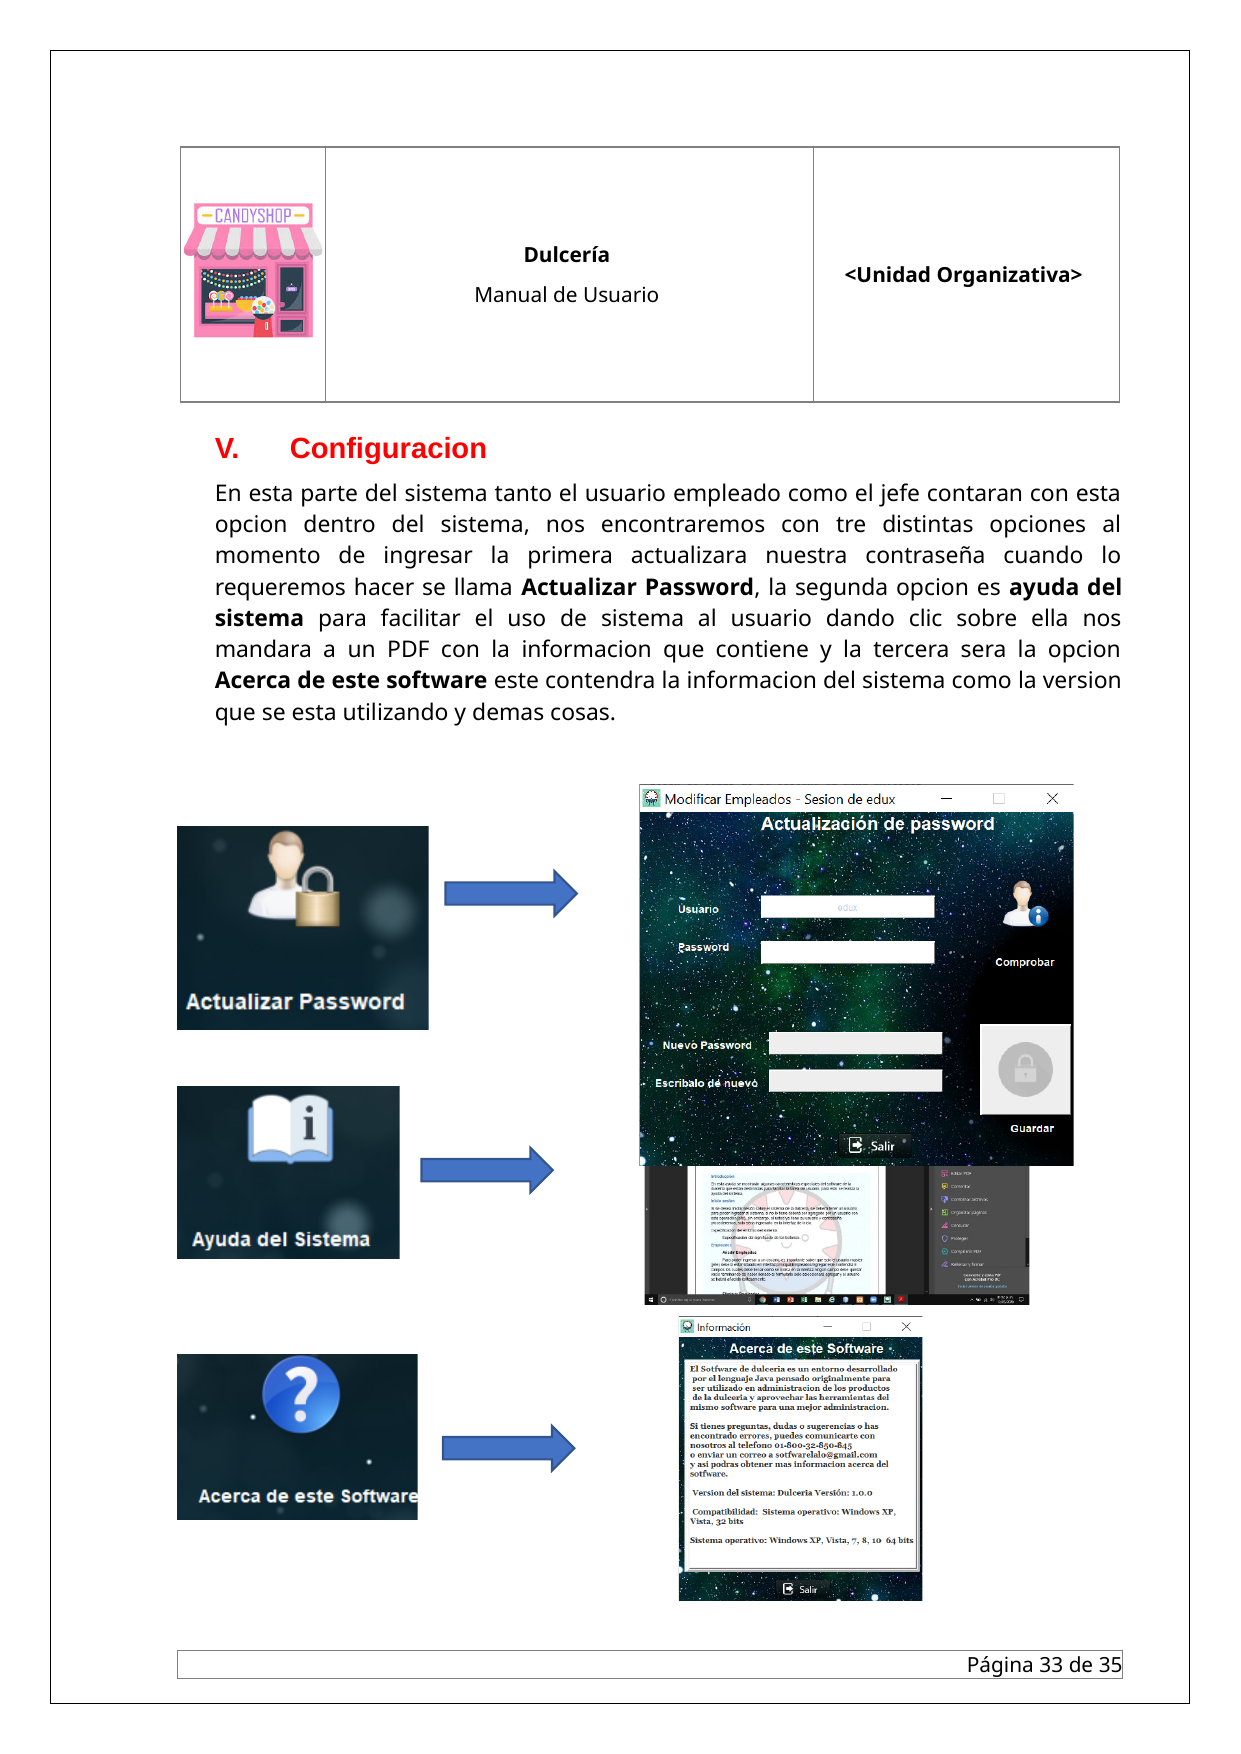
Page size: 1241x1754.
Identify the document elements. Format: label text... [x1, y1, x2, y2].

picture [706, 874, 714, 881]
picture [183, 200, 323, 340]
picture [988, 838, 993, 850]
picture [704, 944, 713, 951]
picture [960, 841, 968, 850]
list Configuracion [214, 431, 1122, 464]
text En esta parte del sistema tanto el usuario empleado como el jefe contaran con esta opcion dentro del sistema, nos encontraremos con tre distintas opciones al momento de ingresar la primera actualizara nuestra contraseña cuando lo requeremos hacer se llama Actualizar Password, la segunda opcion es ayuda del sistema para facilitar el uso de sistema al usuario dando clic sobre ella nos mandara a un PDF con la informacion que contiene y la tercera sera la opcion Acerca de este software este contendra la informacion del sistema como la version que se esta utilizando y demas cosas. [214, 477, 1122, 727]
picture [953, 837, 960, 847]
picture [177, 1086, 400, 1259]
picture [177, 826, 429, 1030]
picture [177, 1354, 418, 1520]
picture [643, 853, 651, 861]
picture [909, 1351, 917, 1357]
picture [954, 865, 962, 873]
picture [678, 1316, 923, 1601]
picture [681, 1342, 689, 1349]
picture [639, 784, 1073, 1305]
